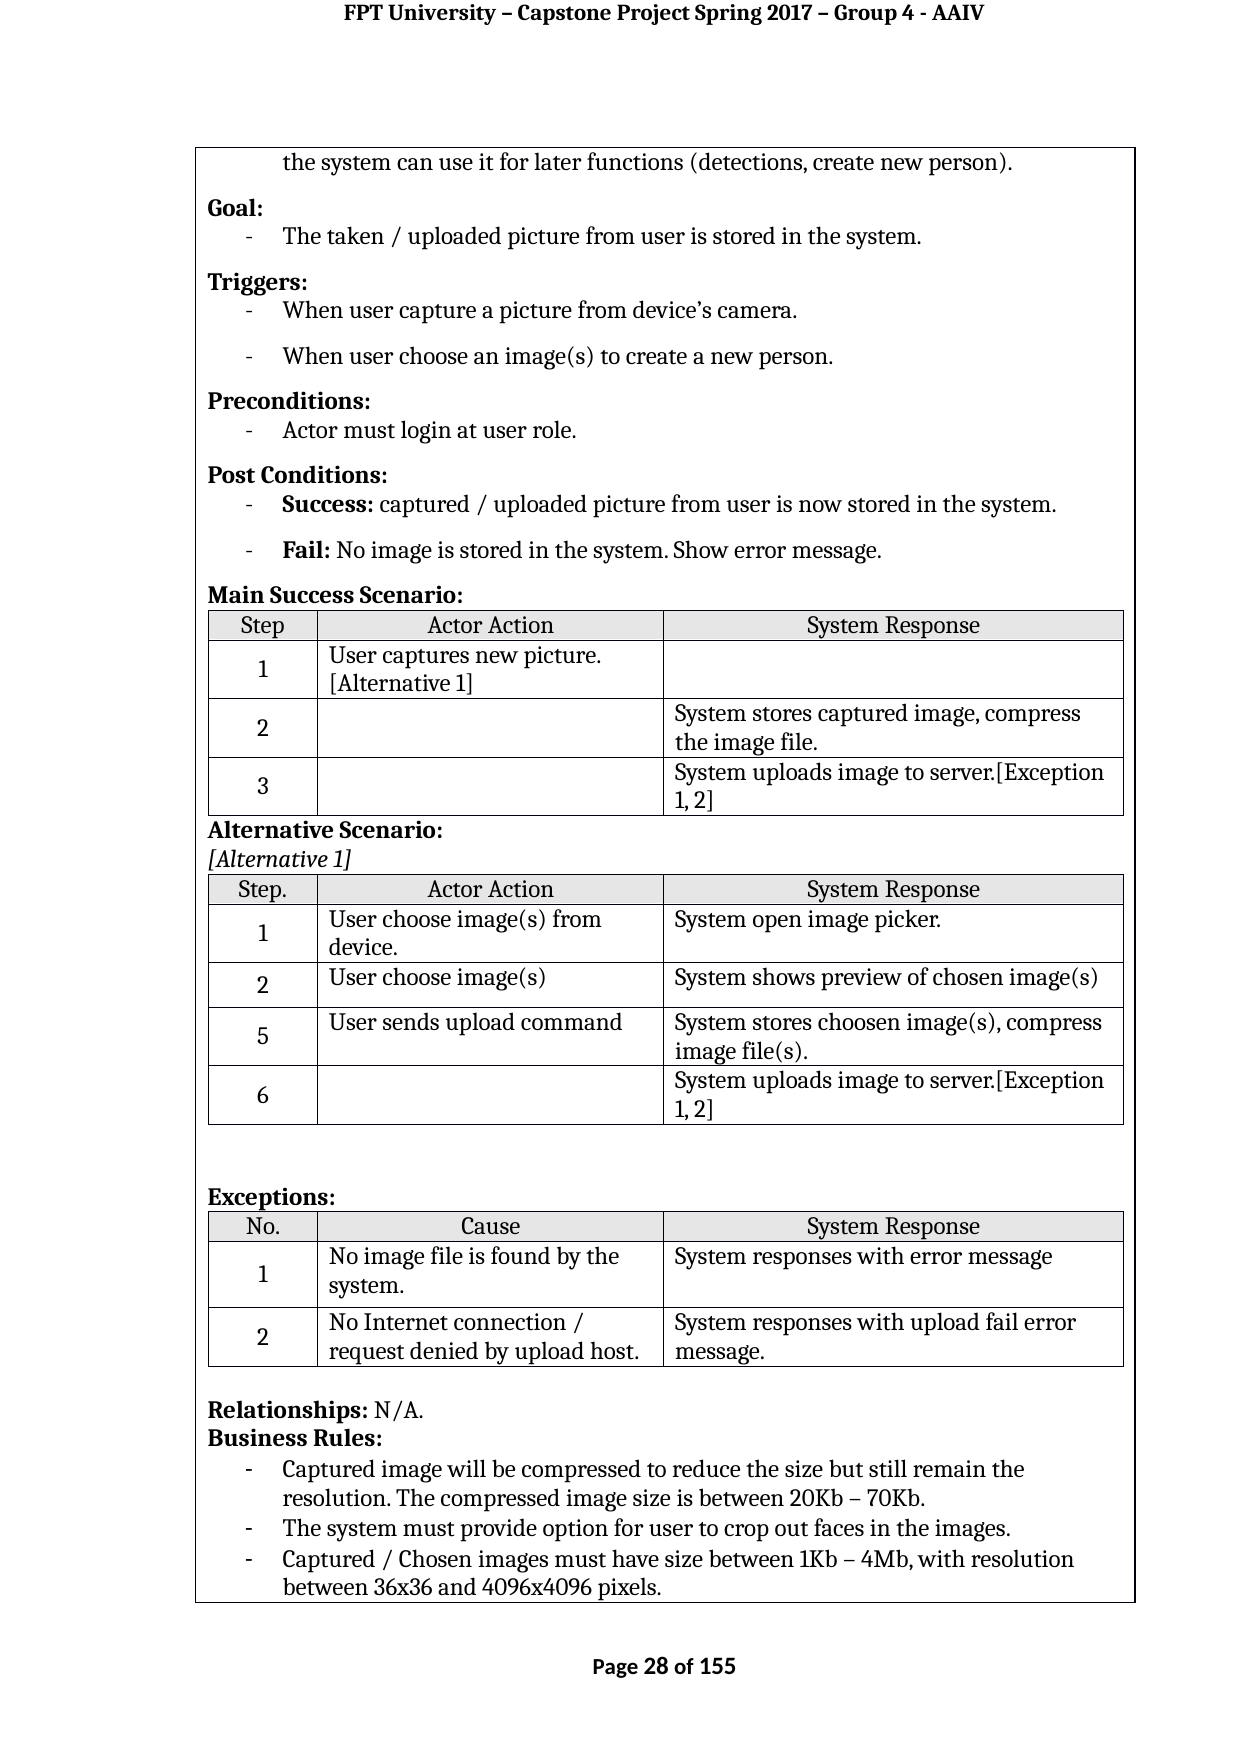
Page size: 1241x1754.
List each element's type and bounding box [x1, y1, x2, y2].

table_cell [196, 148, 1134, 1602]
